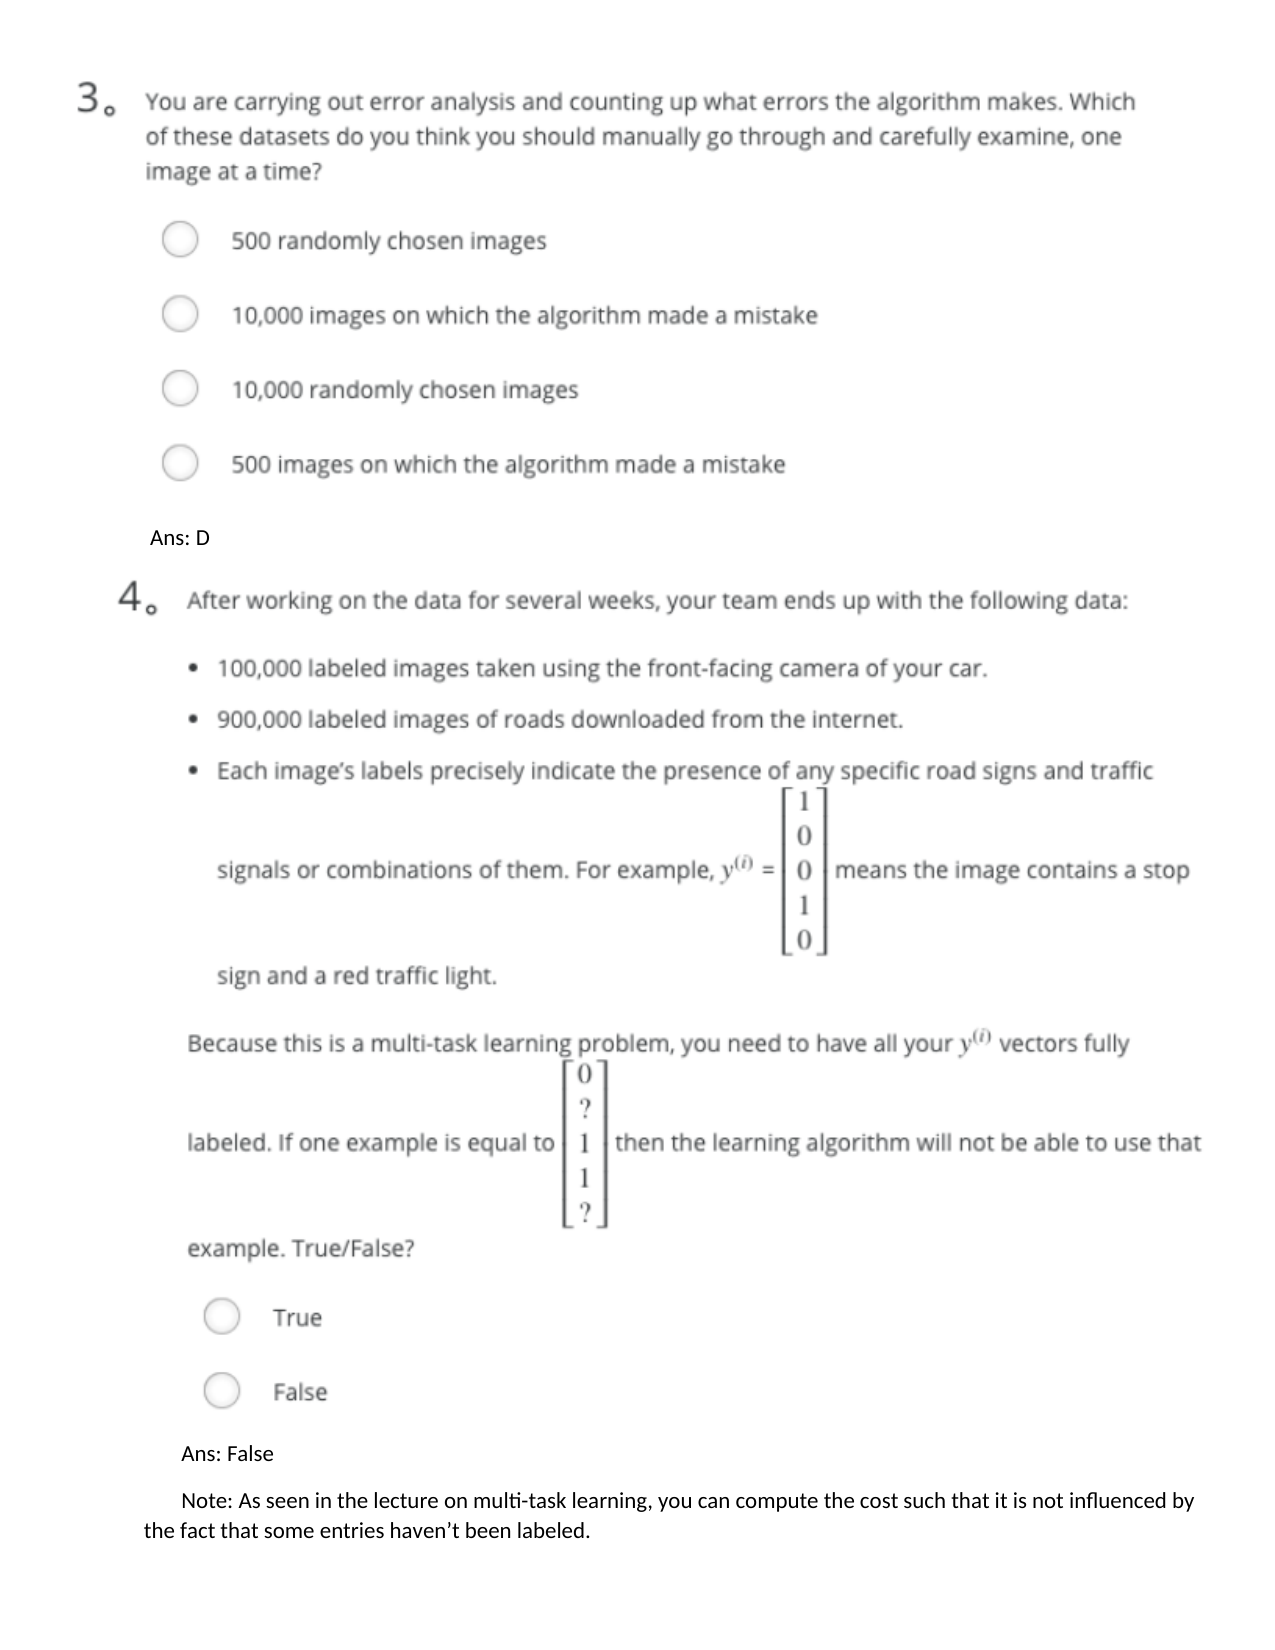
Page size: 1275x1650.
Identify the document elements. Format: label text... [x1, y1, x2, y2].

picture [75, 75, 1158, 505]
text Ans: D [75, 523, 1200, 552]
text Note: As seen in the lecture on multi-task learning, you can compute the cost such that it is not influenced by the fact that some entries haven’t been labeled. [144, 1486, 1200, 1544]
text Ans: False [144, 1439, 1200, 1467]
picture [112, 570, 1233, 1421]
